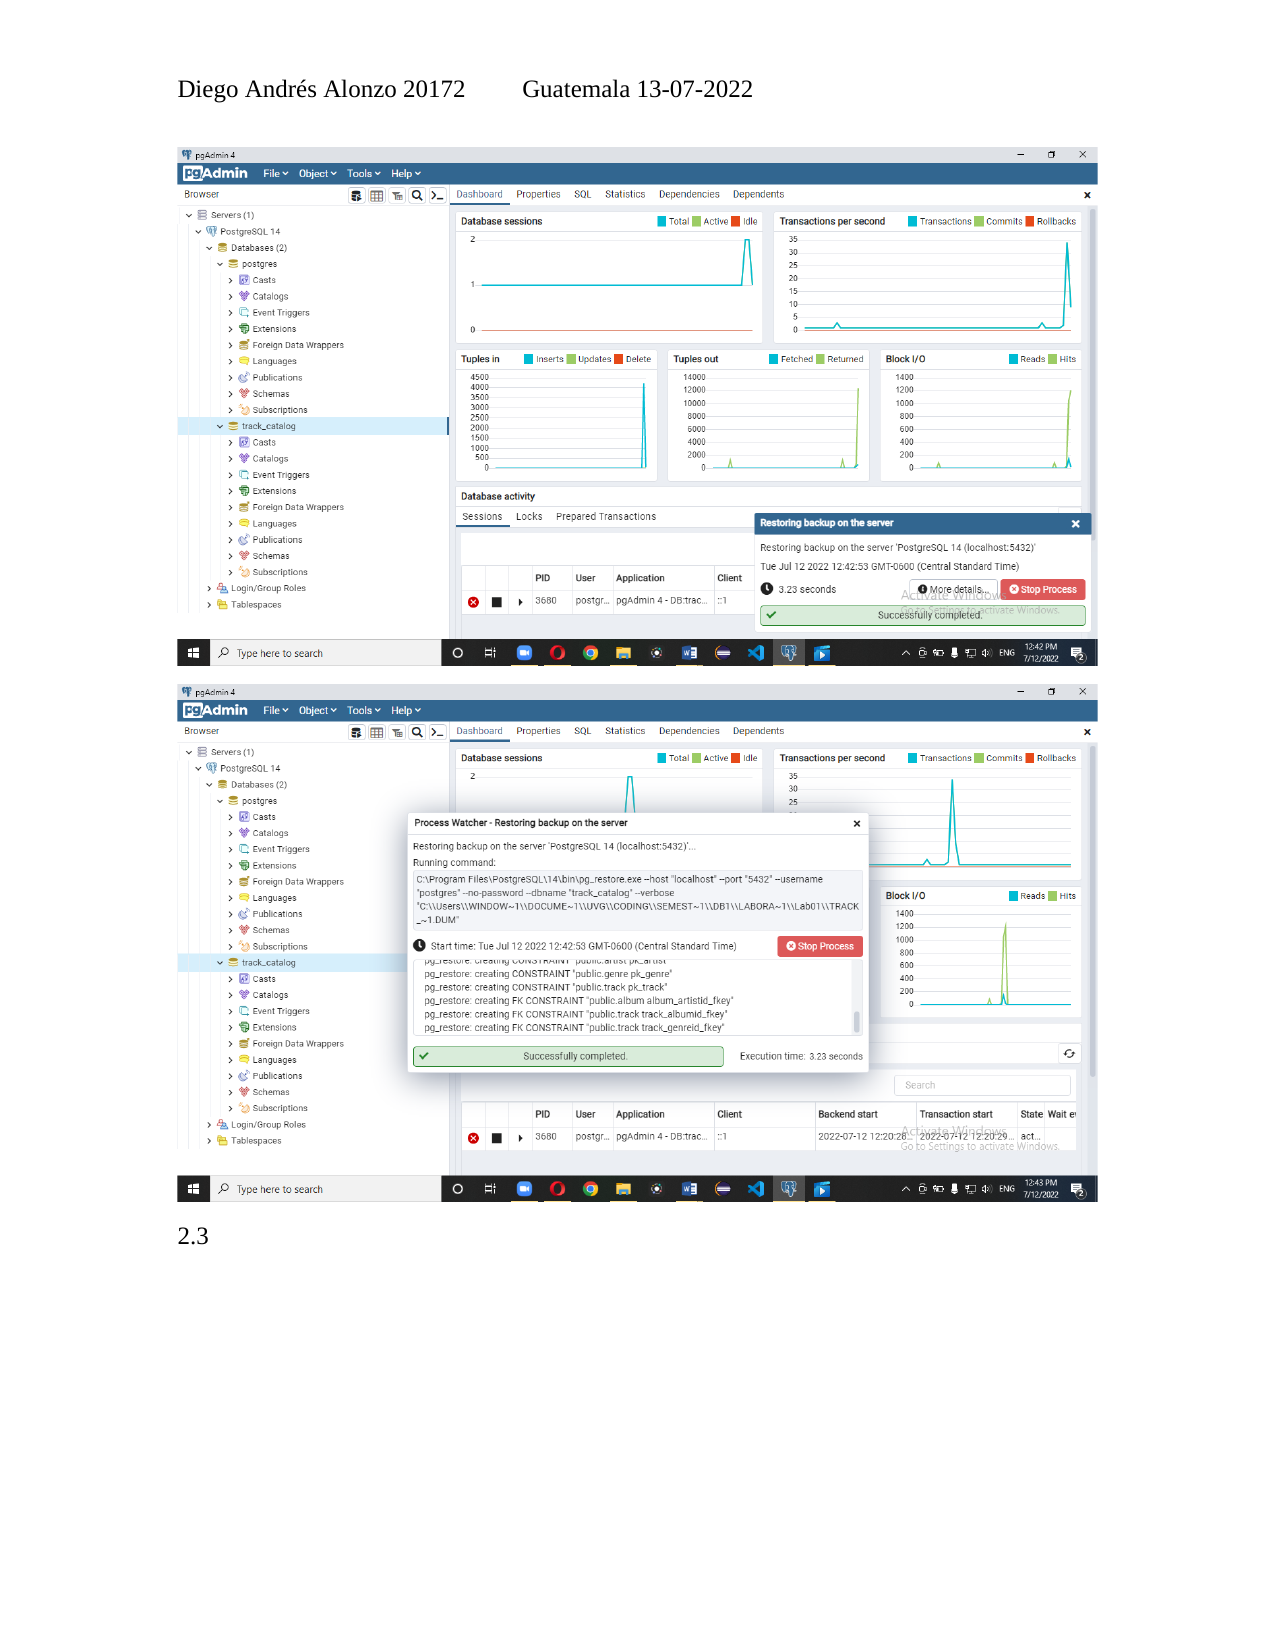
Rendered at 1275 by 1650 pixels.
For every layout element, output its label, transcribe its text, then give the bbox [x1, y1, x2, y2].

text 2.3 [177, 1221, 1098, 1249]
picture [177, 684, 1098, 1202]
picture [177, 147, 1098, 666]
